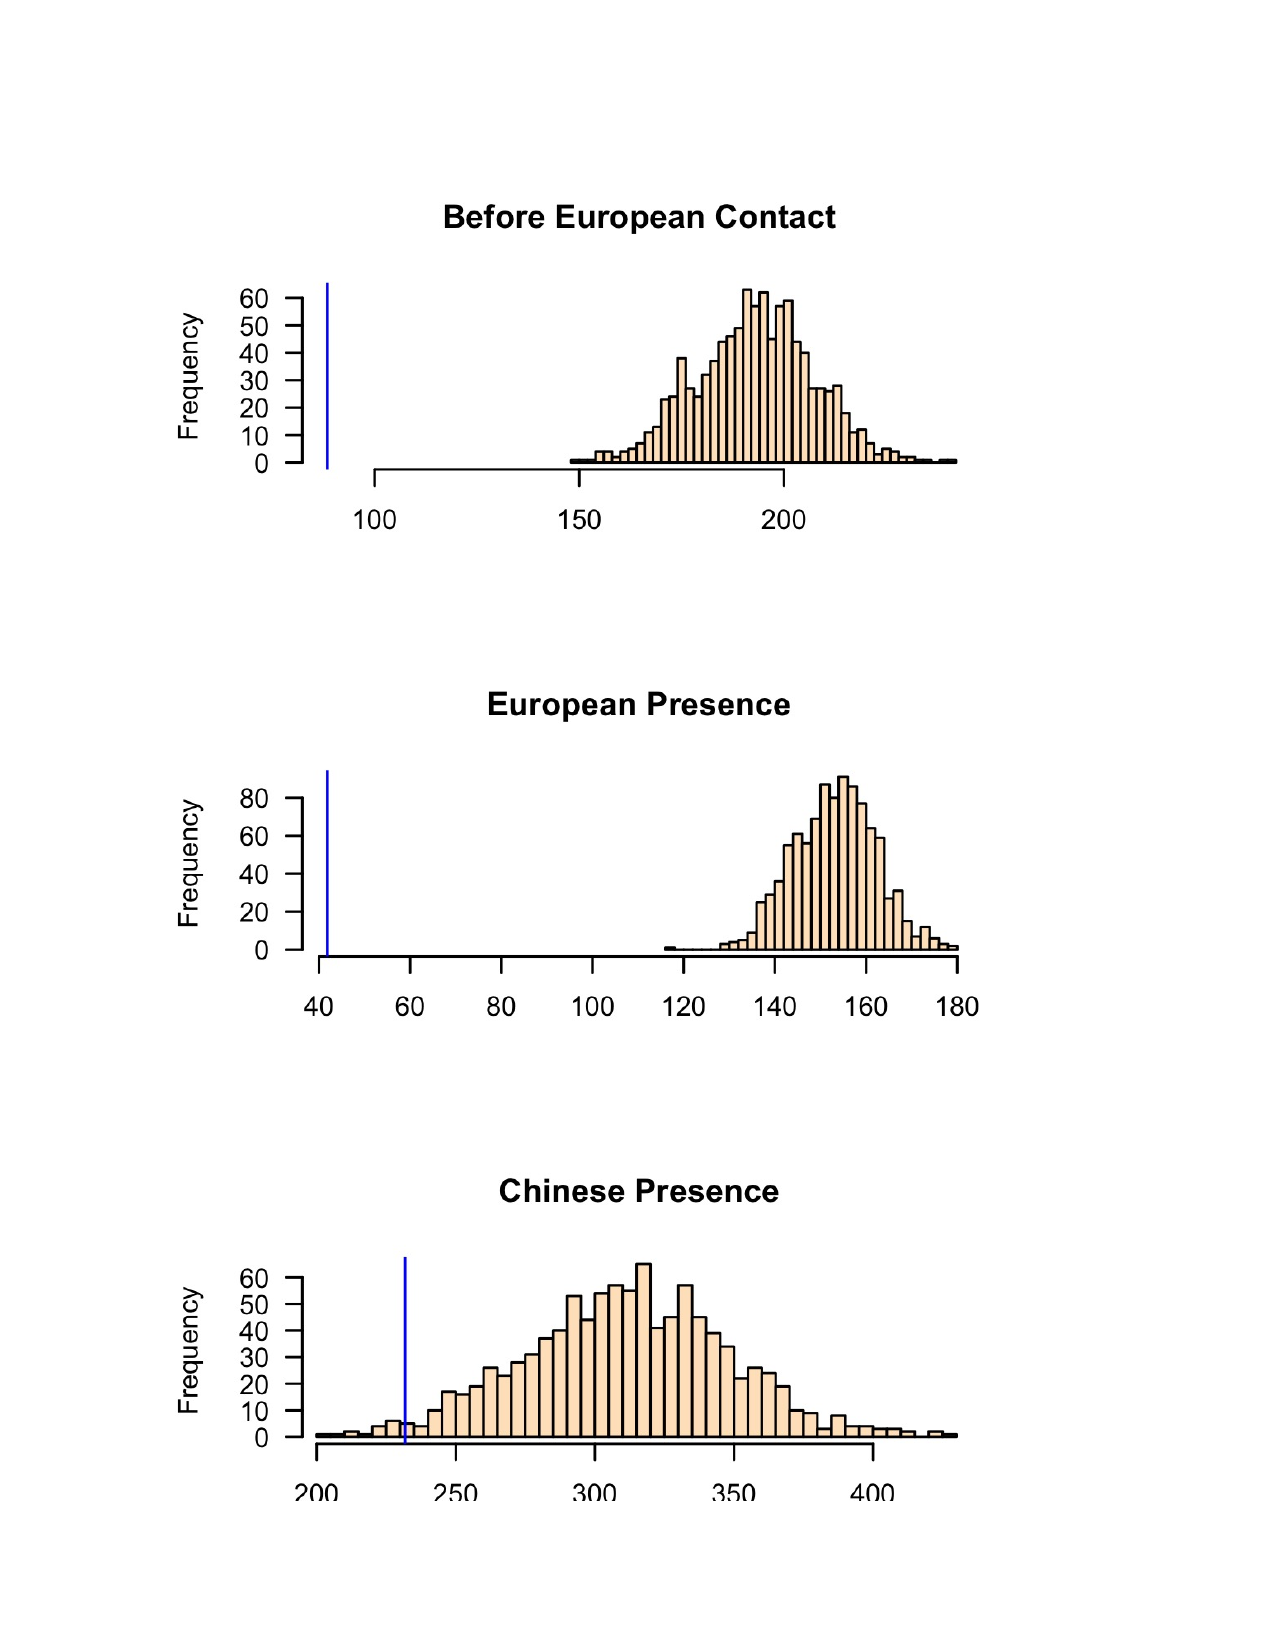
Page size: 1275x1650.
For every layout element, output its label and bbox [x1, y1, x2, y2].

picture [168, 150, 1044, 1501]
